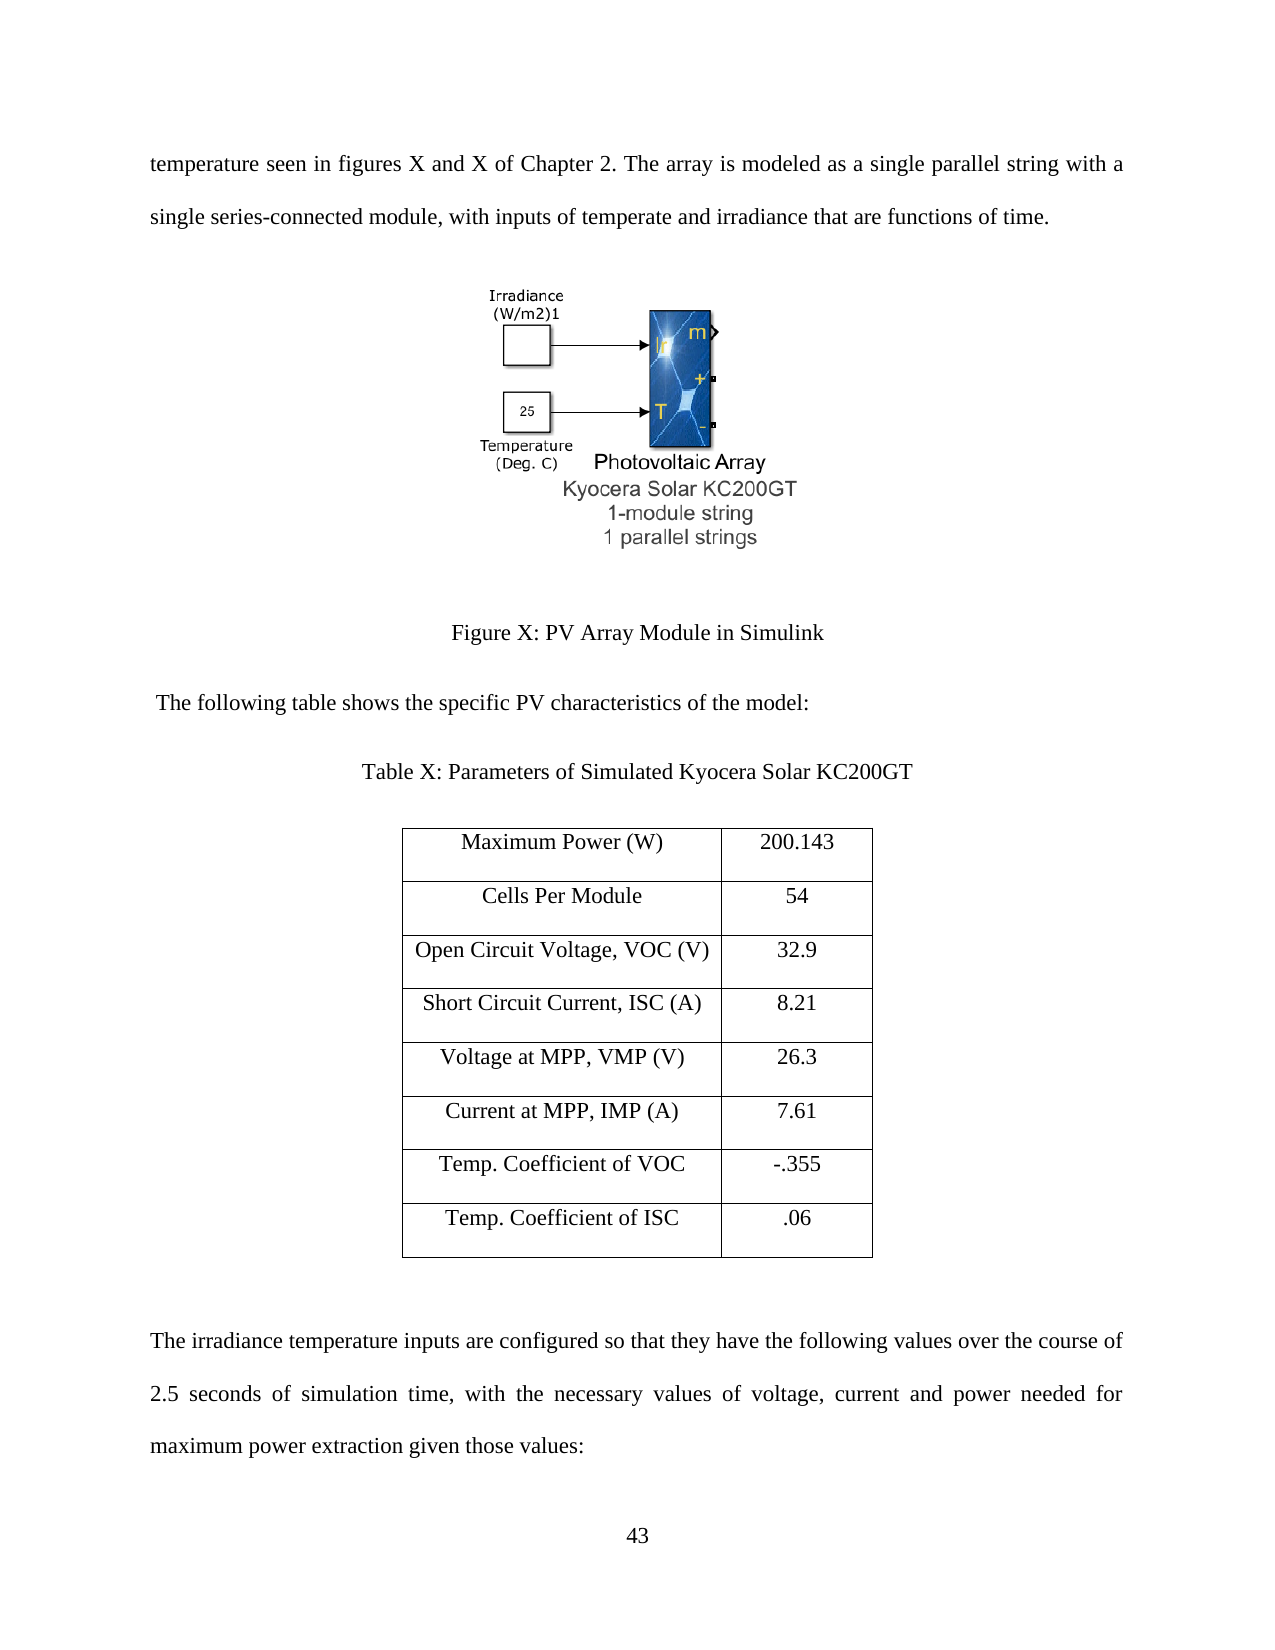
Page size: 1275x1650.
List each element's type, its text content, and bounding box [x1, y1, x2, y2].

table_header Maximum Power (W) [403, 829, 721, 881]
table_cell 7.61 [722, 1097, 872, 1149]
picture [458, 272, 817, 575]
text The following table shows the specific PV characteristics of the model: [150, 689, 1125, 715]
table_cell -.355 [722, 1150, 872, 1203]
text Table X: Parameters of Simulated Kyocera Solar KC200GT [150, 758, 1125, 784]
table_cell Voltage at MPP, VMP (V) [403, 1043, 721, 1096]
table_cell 54 [722, 882, 872, 935]
table_cell Current at MPP, IMP (A) [403, 1097, 721, 1149]
table_cell 32.9 [722, 936, 872, 988]
table_cell Cells Per Module [403, 882, 721, 935]
table_cell .06 [722, 1204, 872, 1257]
table_cell Short Circuit Current, ISC (A) [403, 989, 721, 1042]
table_cell 8.21 [722, 989, 872, 1042]
table_cell Temp. Coefficient of ISC [403, 1204, 721, 1257]
table_cell Open Circuit Voltage, VOC (V) [403, 936, 721, 988]
table_cell 26.3 [722, 1043, 872, 1096]
table_cell Temp. Coefficient of VOC [403, 1150, 721, 1203]
table_header 200.143 [722, 829, 872, 881]
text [150, 150, 1125, 229]
text Figure X: PV Array Module in Simulink [150, 619, 1125, 646]
text The irradiance temperature inputs are configured so that they have the following values over the course of 2.5 seconds of simulation time, with the necessary values of voltage, current and power needed for maximum power extraction given those values: [150, 1327, 1125, 1459]
